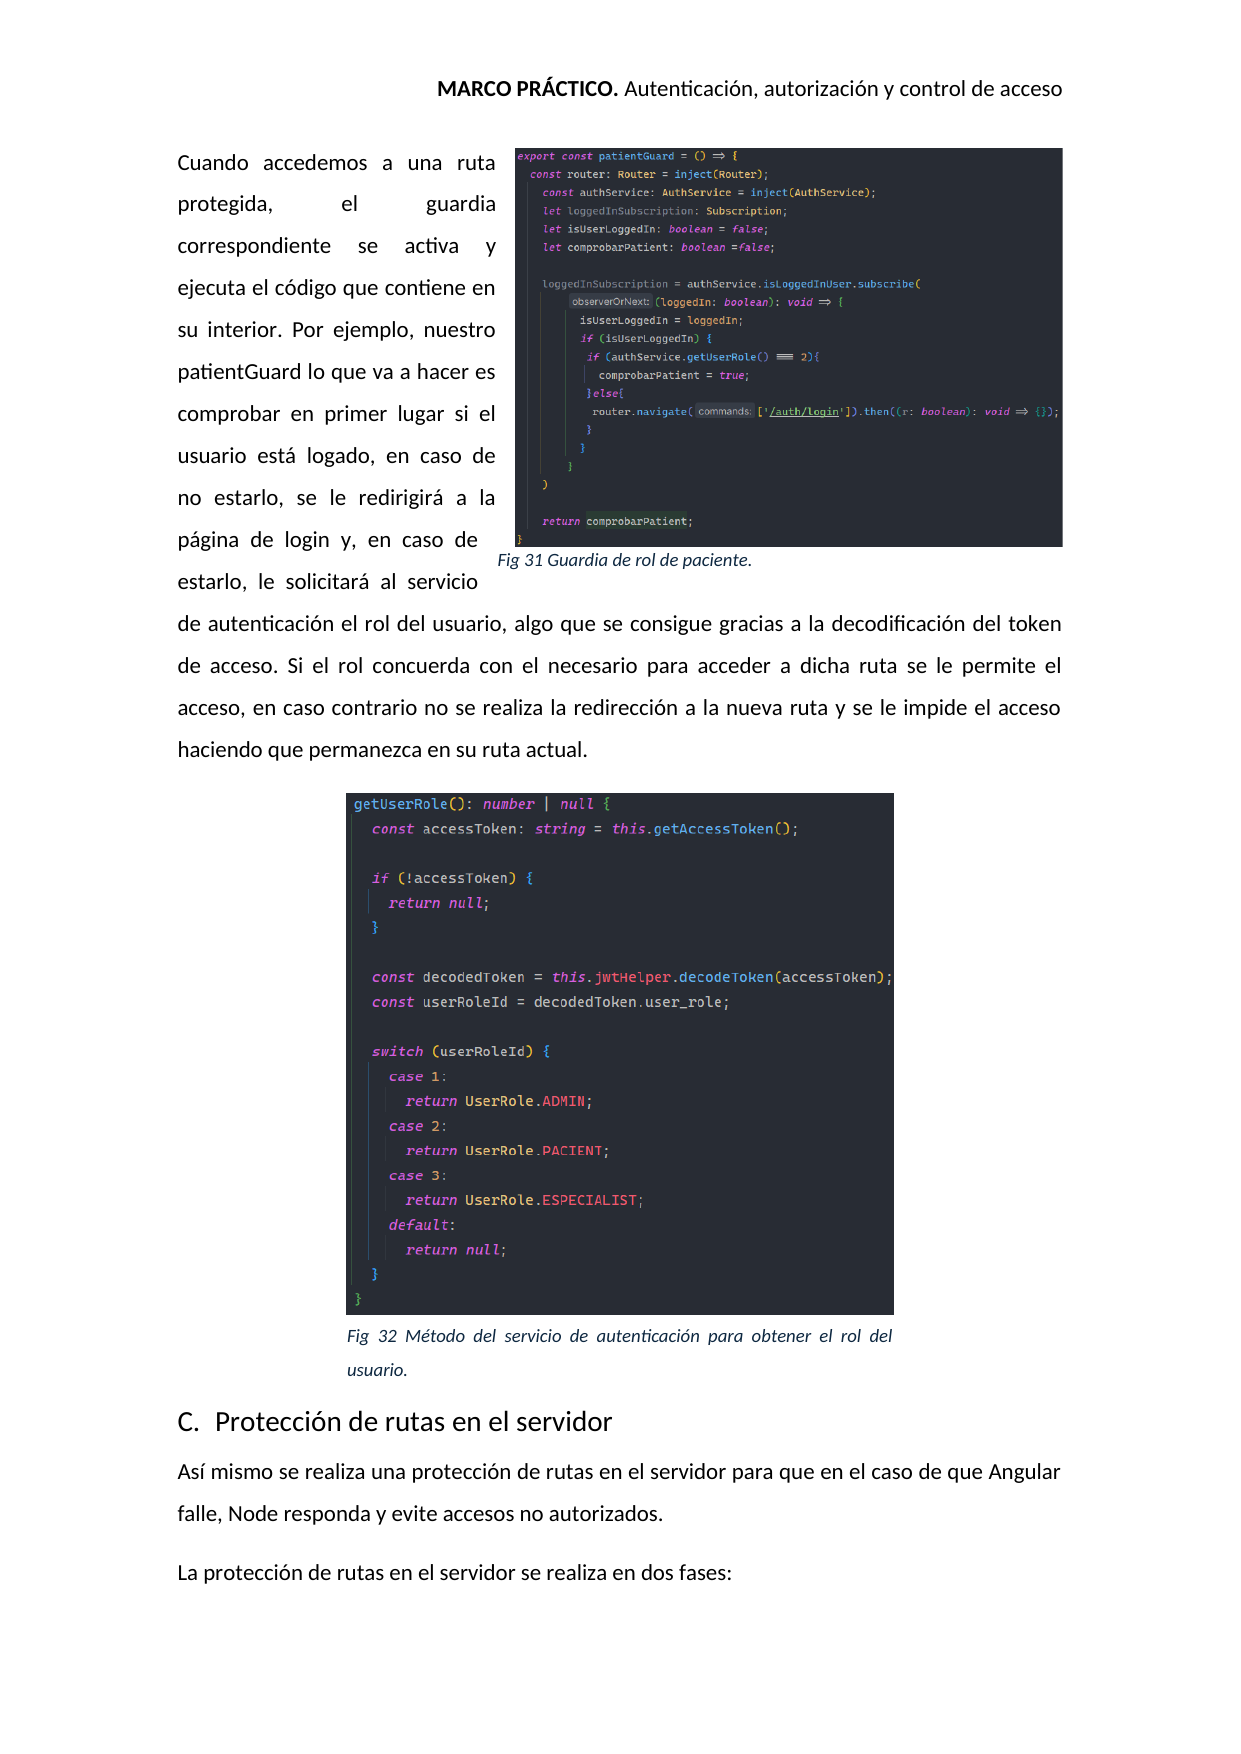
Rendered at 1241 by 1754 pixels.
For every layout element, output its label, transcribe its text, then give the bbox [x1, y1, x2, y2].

list Protección de rutas en el servidor [177, 1403, 1063, 1439]
text La protección de rutas en el servidor se realiza en dos fases: [177, 1558, 1063, 1586]
text Así mismo se realiza una protección de rutas en el servidor para que en el caso de que Angular falle, Node responda y evite accesos no autorizados. [177, 1457, 1063, 1527]
picture [515, 148, 1063, 547]
picture [346, 793, 894, 1315]
